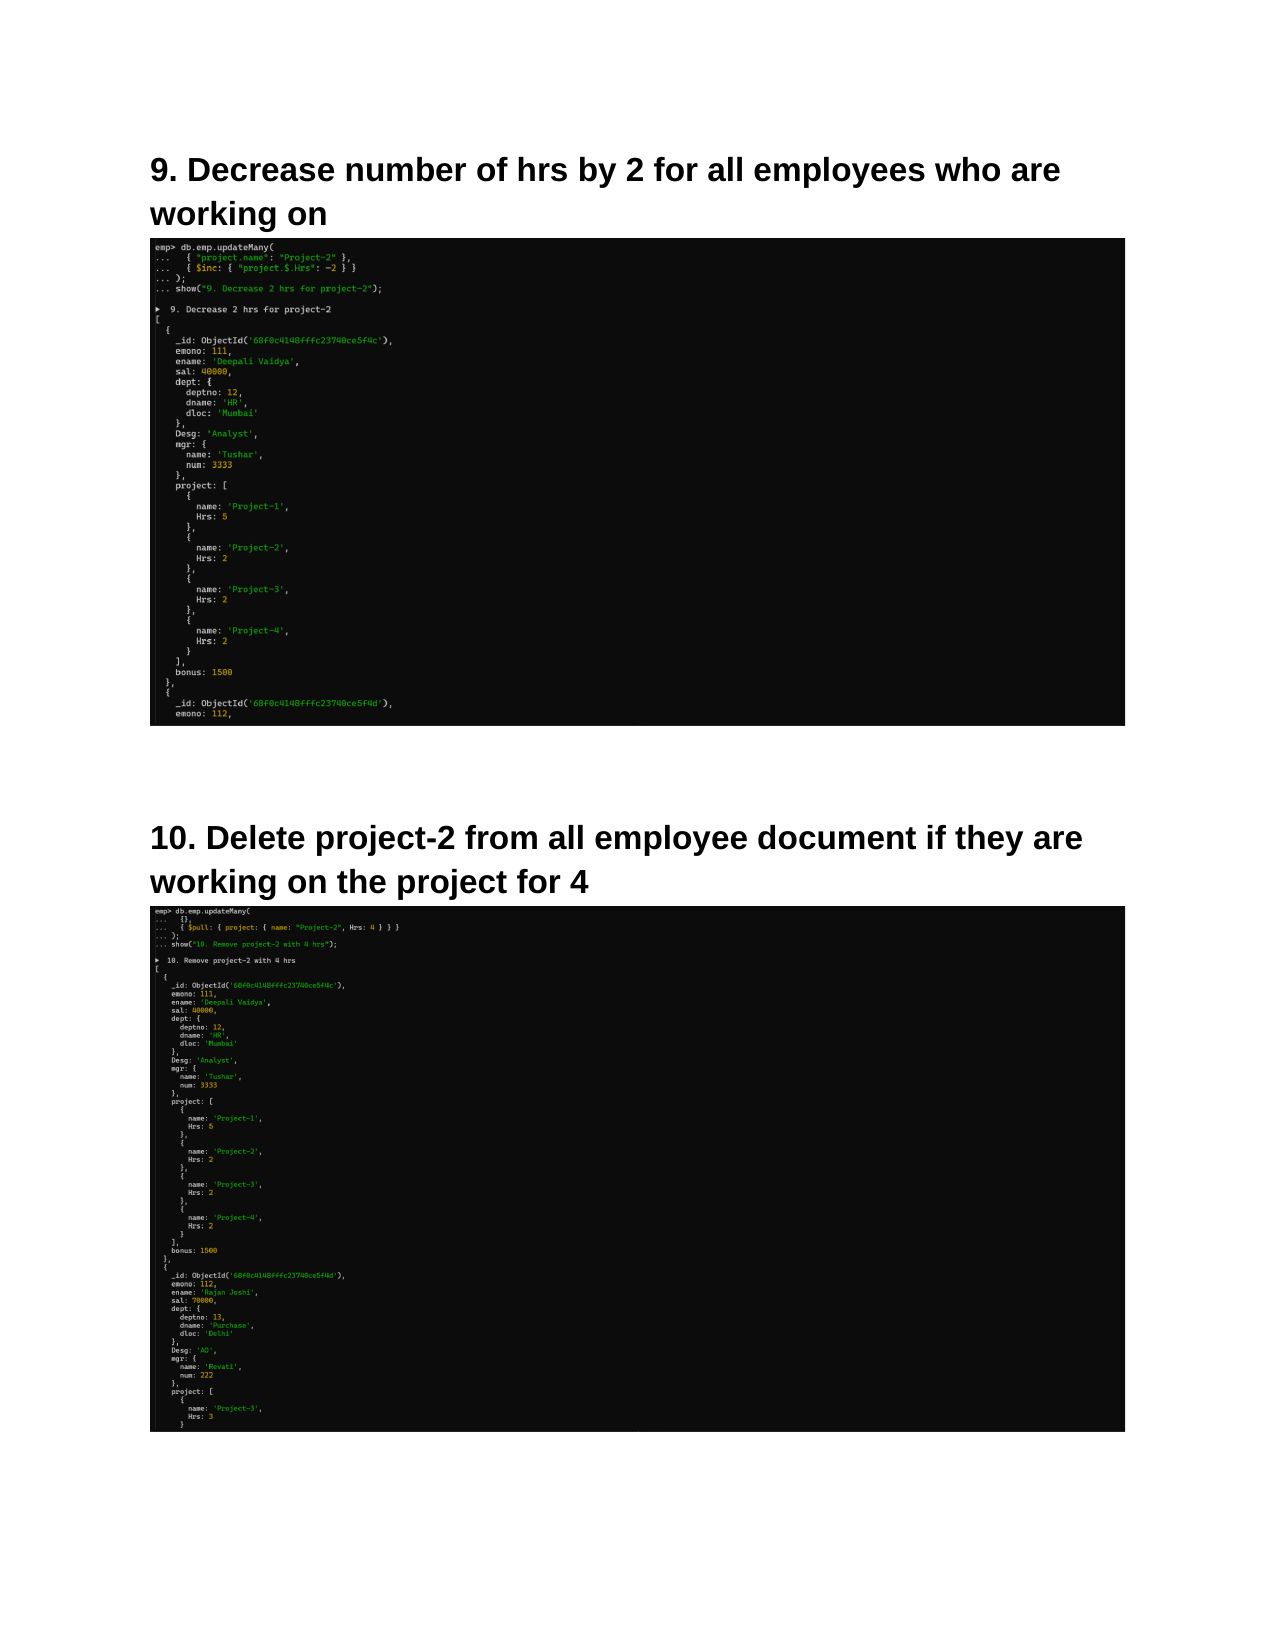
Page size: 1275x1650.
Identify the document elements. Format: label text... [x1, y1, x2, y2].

picture [150, 238, 1125, 726]
text 10. Delete project-2 from all employee document if they are working on the project for 4 [150, 818, 1125, 901]
text 9. Decrease number of hrs by 2 for all employees who are working on [150, 150, 1125, 233]
picture [150, 906, 1125, 1432]
